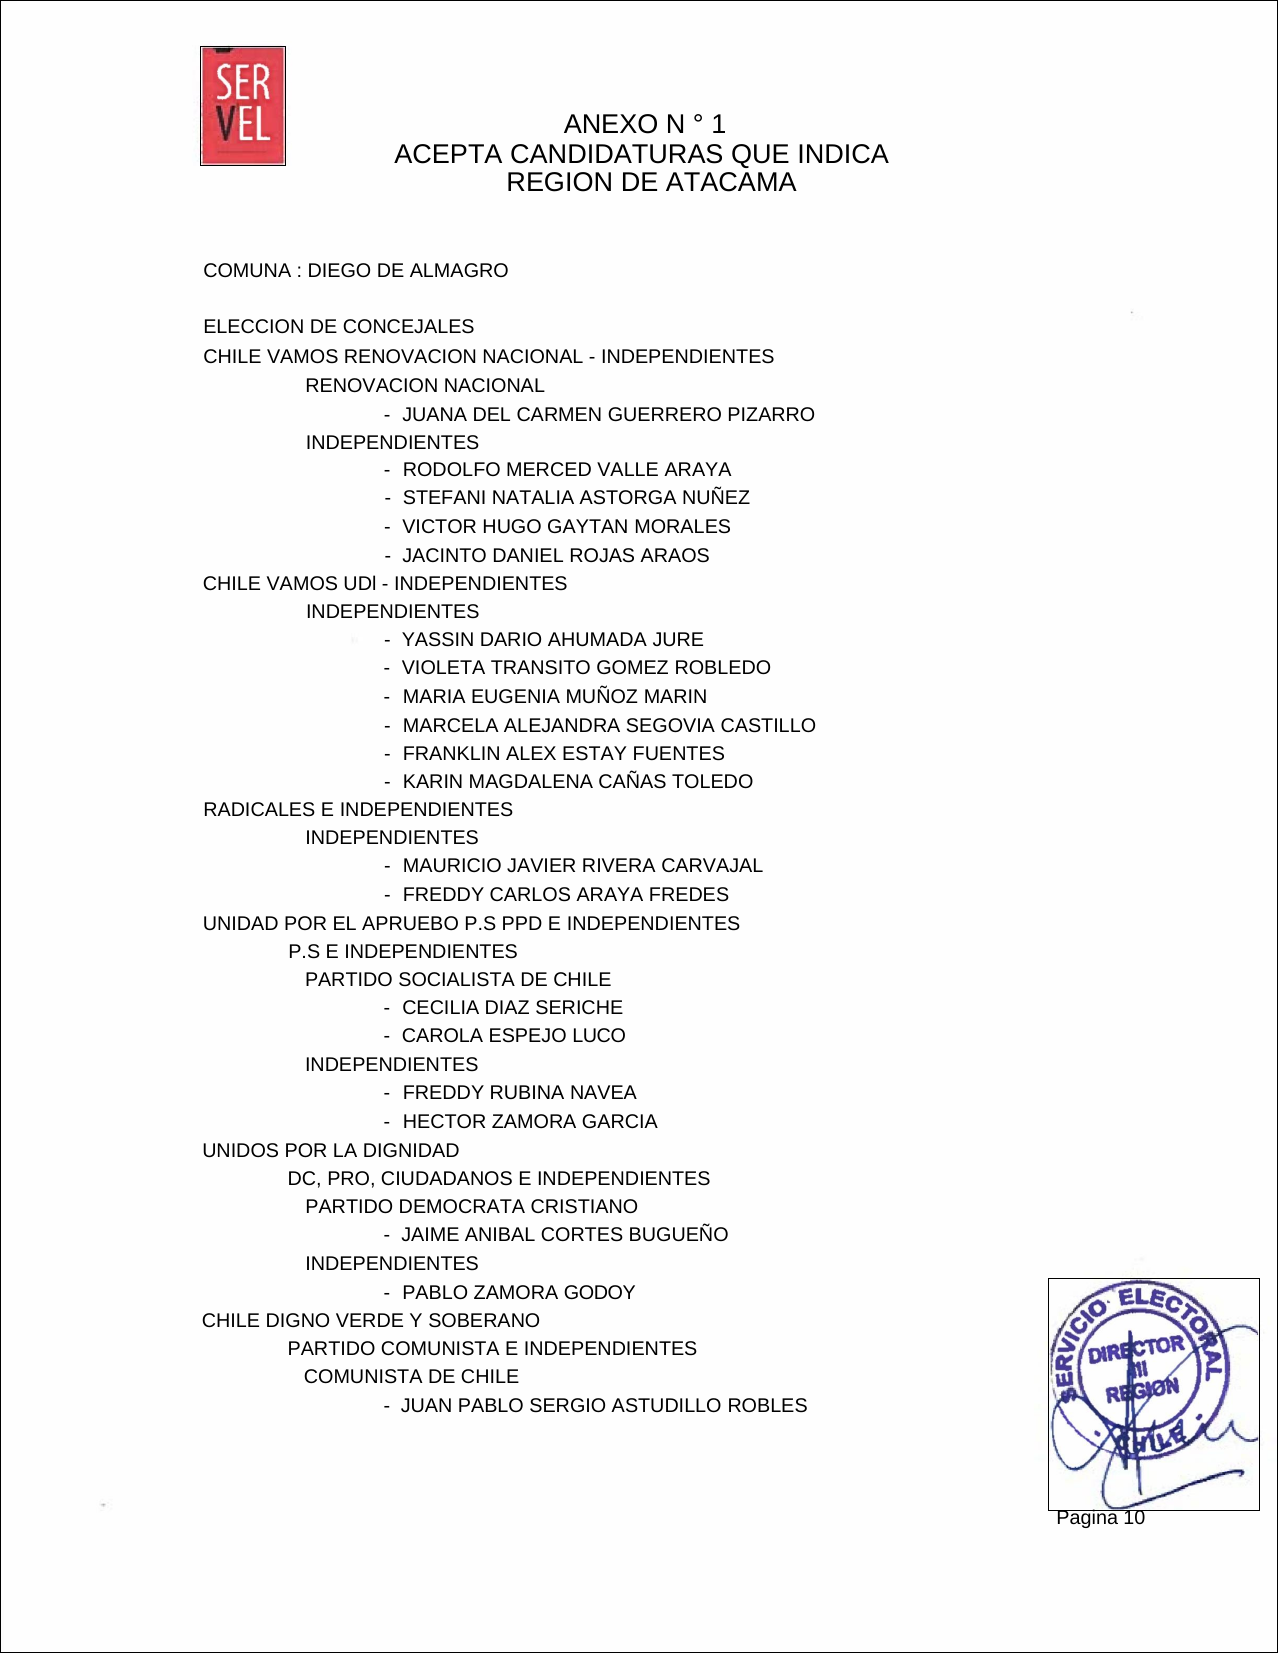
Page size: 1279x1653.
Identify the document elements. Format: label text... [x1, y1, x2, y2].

list VICTOR HUGO GAYTAN MORALES [384, 515, 1157, 537]
list MARCELA ALEJANDRA SEGOVIA CASTILLO [384, 714, 1157, 737]
list KARIN MAGDALENA CAÑAS TOLEDO RADICALES E INDEPENDIENTES [203, 770, 754, 820]
list FREDDY RUBINA NAVEA [383, 1082, 1157, 1104]
list CECILIA DIAZ SERICHE [383, 996, 1157, 1019]
text Pagina 10 [179, 1506, 1145, 1529]
list JAIME ANIBAL CORTES BUGUEÑO INDEPENDIENTES [305, 1223, 729, 1274]
list RODOLFO MERCED VALLE ARAYA [384, 459, 1157, 481]
list MARIA EUGENIA MUÑOZ MARIN [383, 685, 1157, 707]
text P.S E INDEPENDIENTES [288, 941, 1157, 963]
text ACEPTA CANDIDATURAS QUE INDICA REGION DE ATACAMA [394, 141, 891, 197]
text COMUNA : DIEGO DE ALMAGRO ELECCION DE CONCEJALES [203, 225, 511, 338]
list PABLO ZAMORA GODOY CHILE DIGNO VERDE Y SOBERANO [202, 1281, 638, 1332]
list YASSIN DARIO AHUMADA JURE [384, 628, 1157, 651]
text DC, PRO, CIUDADANOS E INDEPENDIENTES PARTIDO DEMOCRATA CRISTIANO [287, 1167, 713, 1218]
text INDEPENDIENTES [305, 826, 1157, 849]
list JACINTO DANIEL ROJAS ARAOS CHILE VAMOS UDl - INDEPENDIENTES [203, 544, 711, 594]
list JUAN PABLO SERGIO ASTUDILLO ROBLES [383, 1394, 1157, 1417]
list FRANKLIN ALEX ESTAY FUENTES [384, 742, 1157, 765]
list HECTOR ZAMORA GARCIA UNIDOS POR LA DIGNIDAD [202, 1110, 658, 1161]
list STEFANI NATALIA ASTORGA NUÑEZ [384, 486, 1157, 509]
list VIOLETA TRANSITO GOMEZ ROBLEDO [383, 656, 1157, 679]
text PARTIDO COMUNISTA E INDEPENDIENTES COMUNISTA DE CHILE [287, 1337, 700, 1388]
list CAROLA ESPEJO LUCO INDEPENDIENTES [305, 1024, 628, 1076]
text ANEXO N ° 1 [563, 109, 1157, 139]
text PARTIDO SOCIALISTA DE CHILE [305, 967, 1157, 990]
picture [1, 1, 1277, 1652]
text CHILE VAMOS RENOVACION NACIONAL - INDEPENDIENTES RENOVACION NACIONAL [203, 345, 777, 396]
list FREDDY CARLOS ARAYA FREDES UNIDAD POR EL APRUEBO P.S PPD E INDEPENDIENTES [203, 883, 741, 934]
list MAURICIO JAVIER RIVERA CARVAJAL [384, 854, 1157, 877]
list JUANA DEL CARMEN GUERRERO PIZARRO INDEPENDIENTES [306, 403, 816, 453]
text INDEPENDIENTES [306, 600, 1157, 623]
